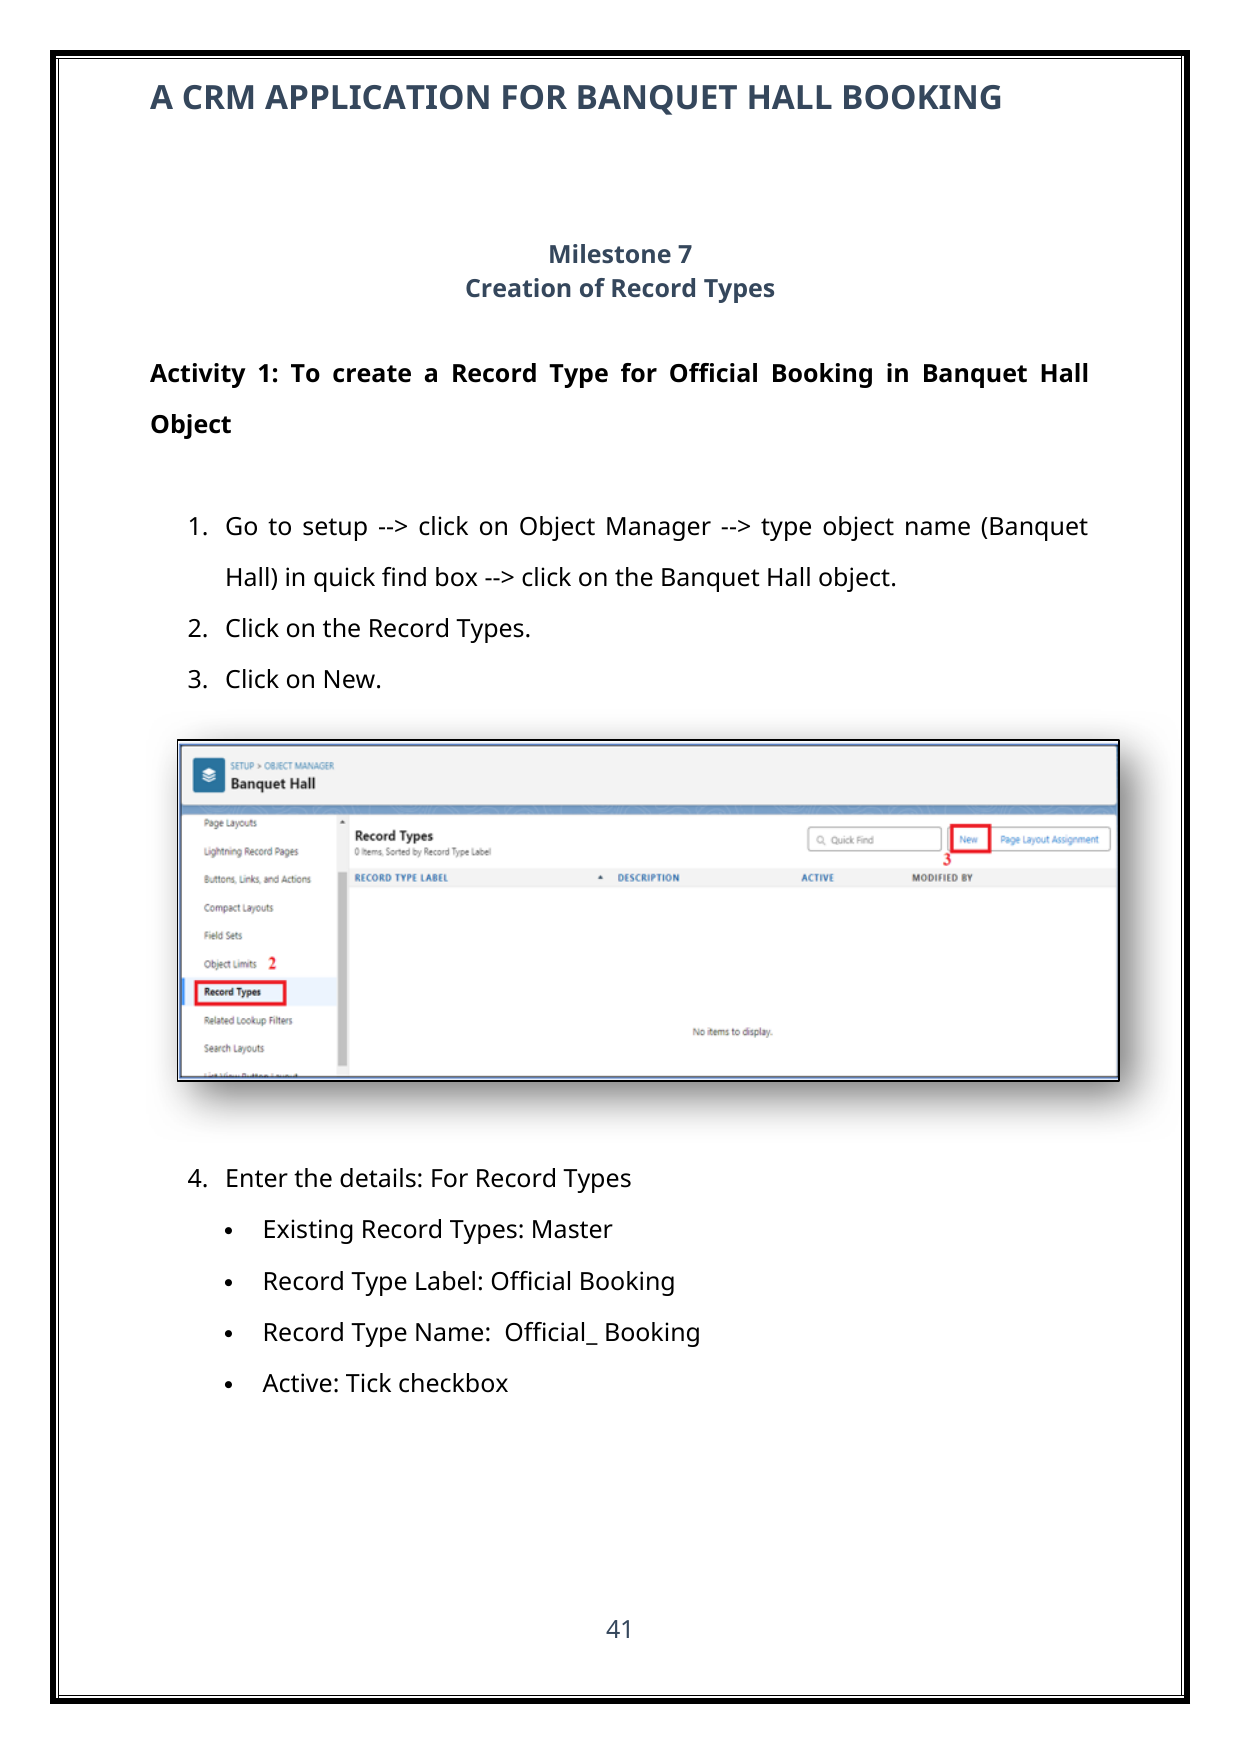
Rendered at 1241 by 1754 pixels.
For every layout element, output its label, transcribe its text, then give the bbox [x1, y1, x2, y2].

list Enter the details: For Record Types [187, 1161, 1090, 1195]
list Click on New. [187, 662, 1090, 696]
list Active: Tick checkbox [225, 1365, 1090, 1399]
text Activity 1: To create a Record Type for Official Booking in Banquet Hall Object [150, 355, 1090, 441]
list Record Type Label: Official Booking [225, 1263, 1090, 1297]
list Existing Record Types: Master [225, 1212, 1090, 1246]
list Record Type Name: Official_ Booking [225, 1314, 1090, 1348]
list Go to setup --> click on Object Manager --> type object name (Banquet Hall) in quick find box --> click on the Banquet Hall object. [187, 508, 1090, 594]
list Click on the Record Types. [187, 611, 1090, 645]
text Creation of Record Types [150, 270, 1090, 304]
text Milestone 7 [150, 236, 1090, 270]
picture [178, 741, 1118, 1080]
